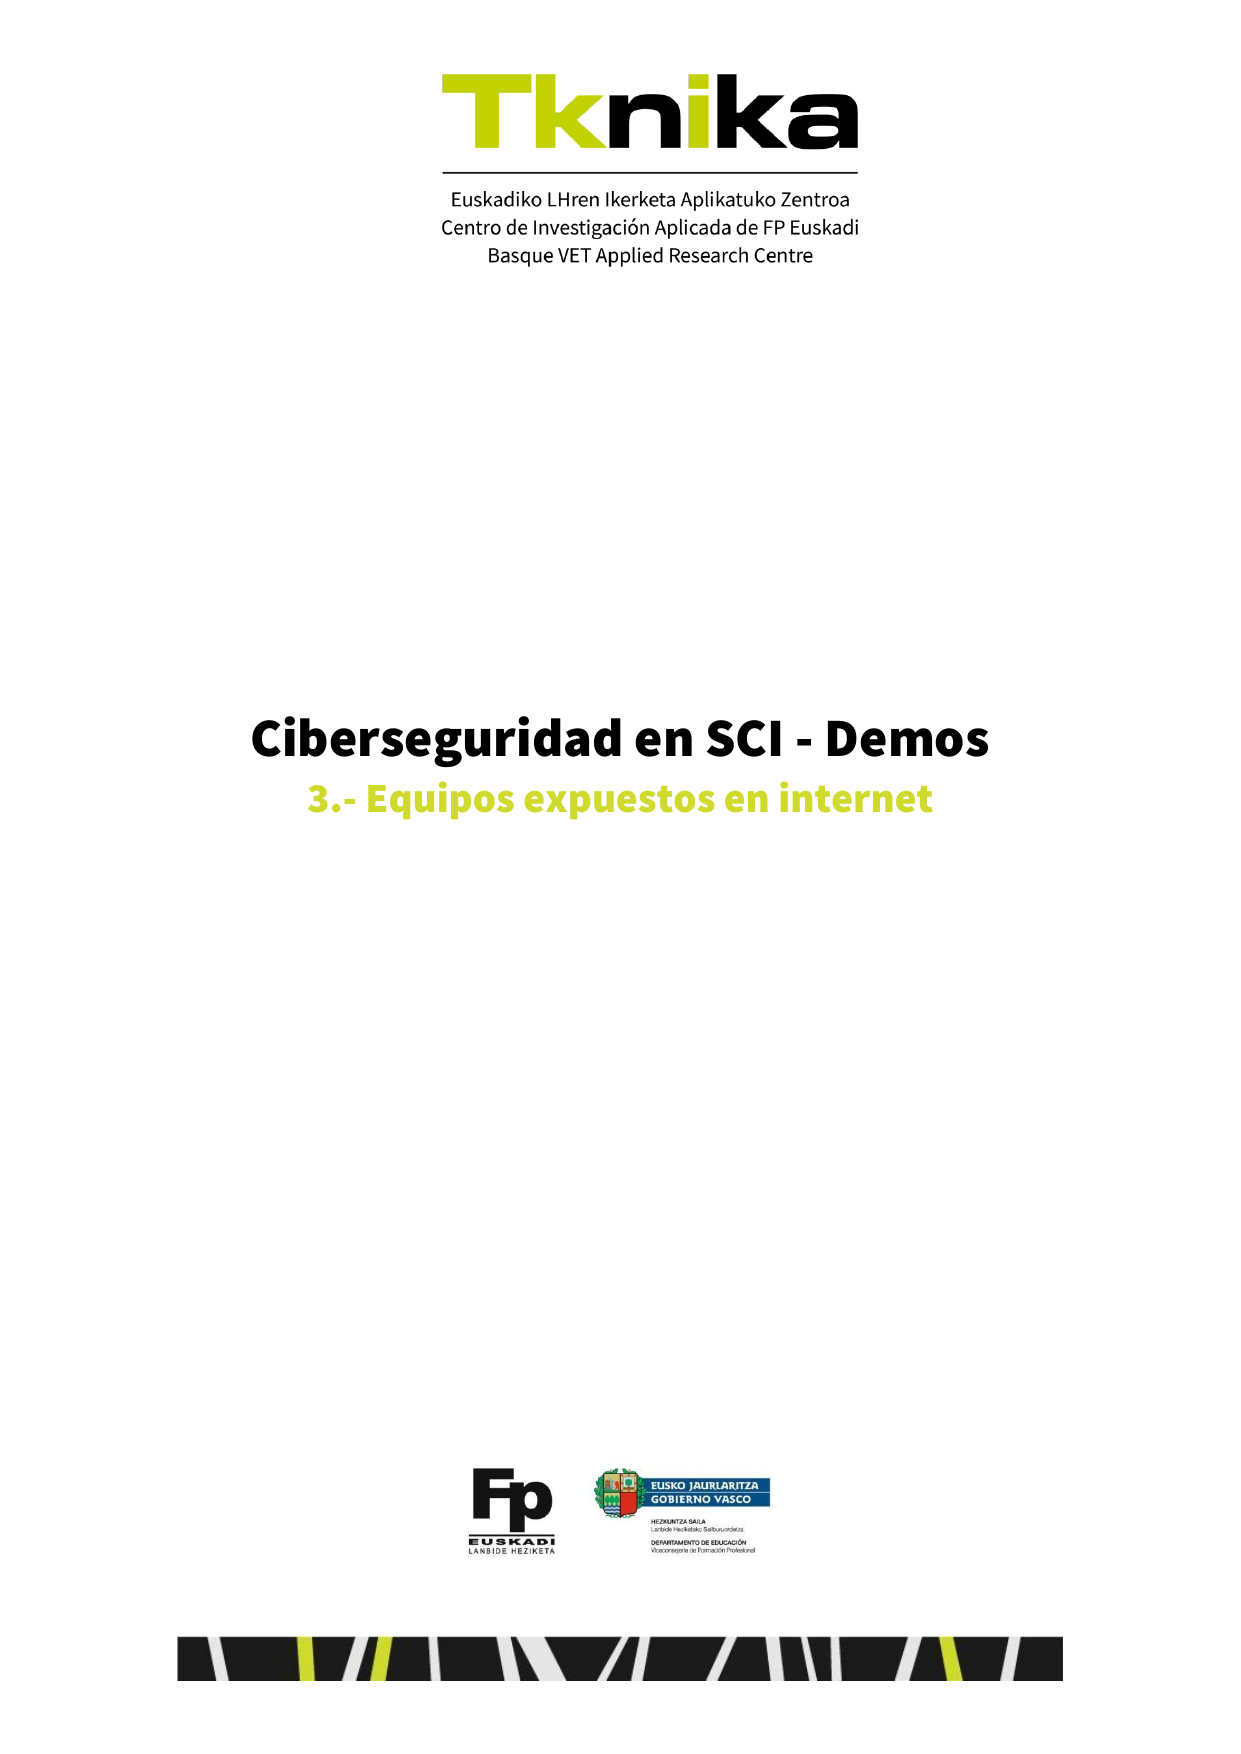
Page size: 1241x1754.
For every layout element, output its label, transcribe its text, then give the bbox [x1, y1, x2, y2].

picture [440, 73, 860, 269]
text Ciberseguridad en SCI - Demos [177, 703, 1063, 771]
picture [412, 1447, 829, 1574]
picture [177, 1636, 1063, 1681]
text 3.- Equipos expuestos en internet [177, 771, 1063, 823]
